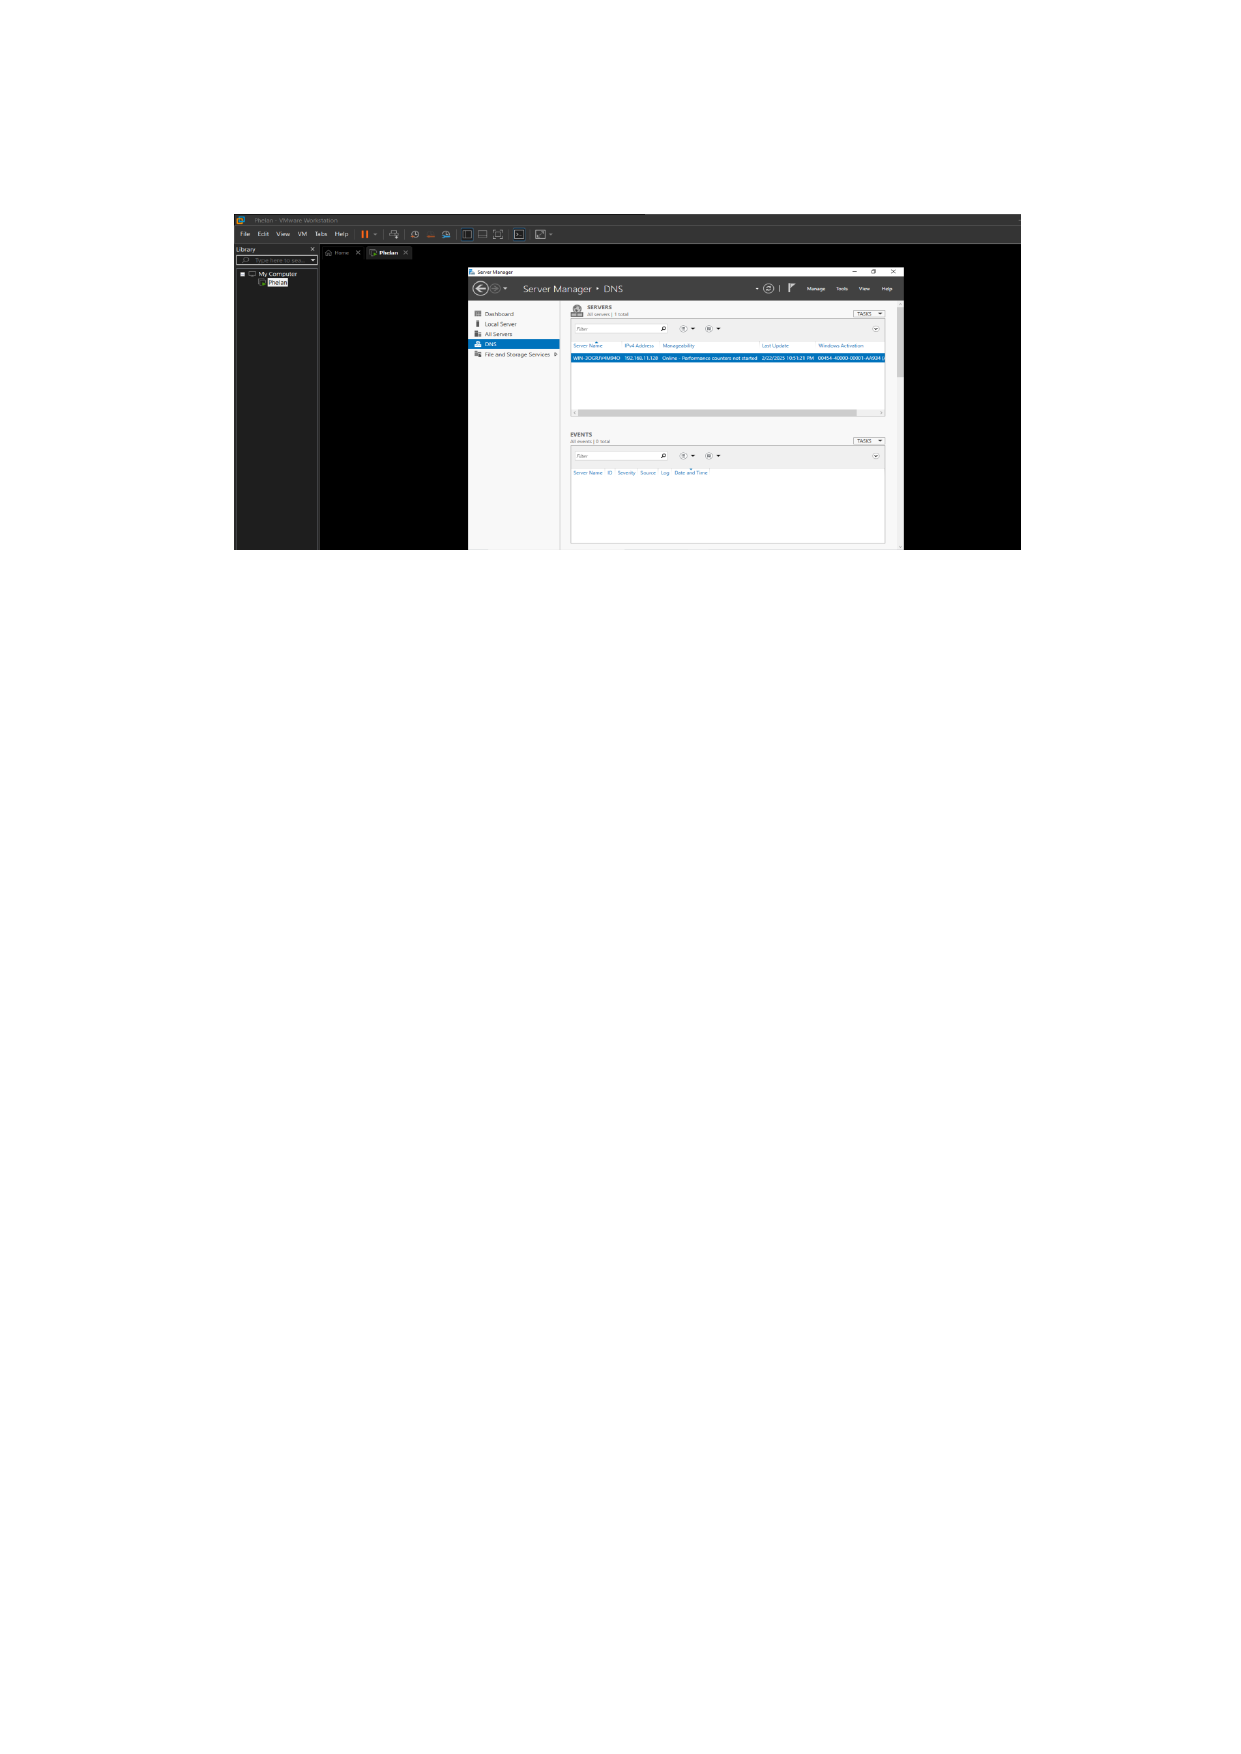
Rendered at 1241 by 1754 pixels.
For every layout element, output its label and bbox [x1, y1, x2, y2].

picture [234, 214, 1021, 550]
